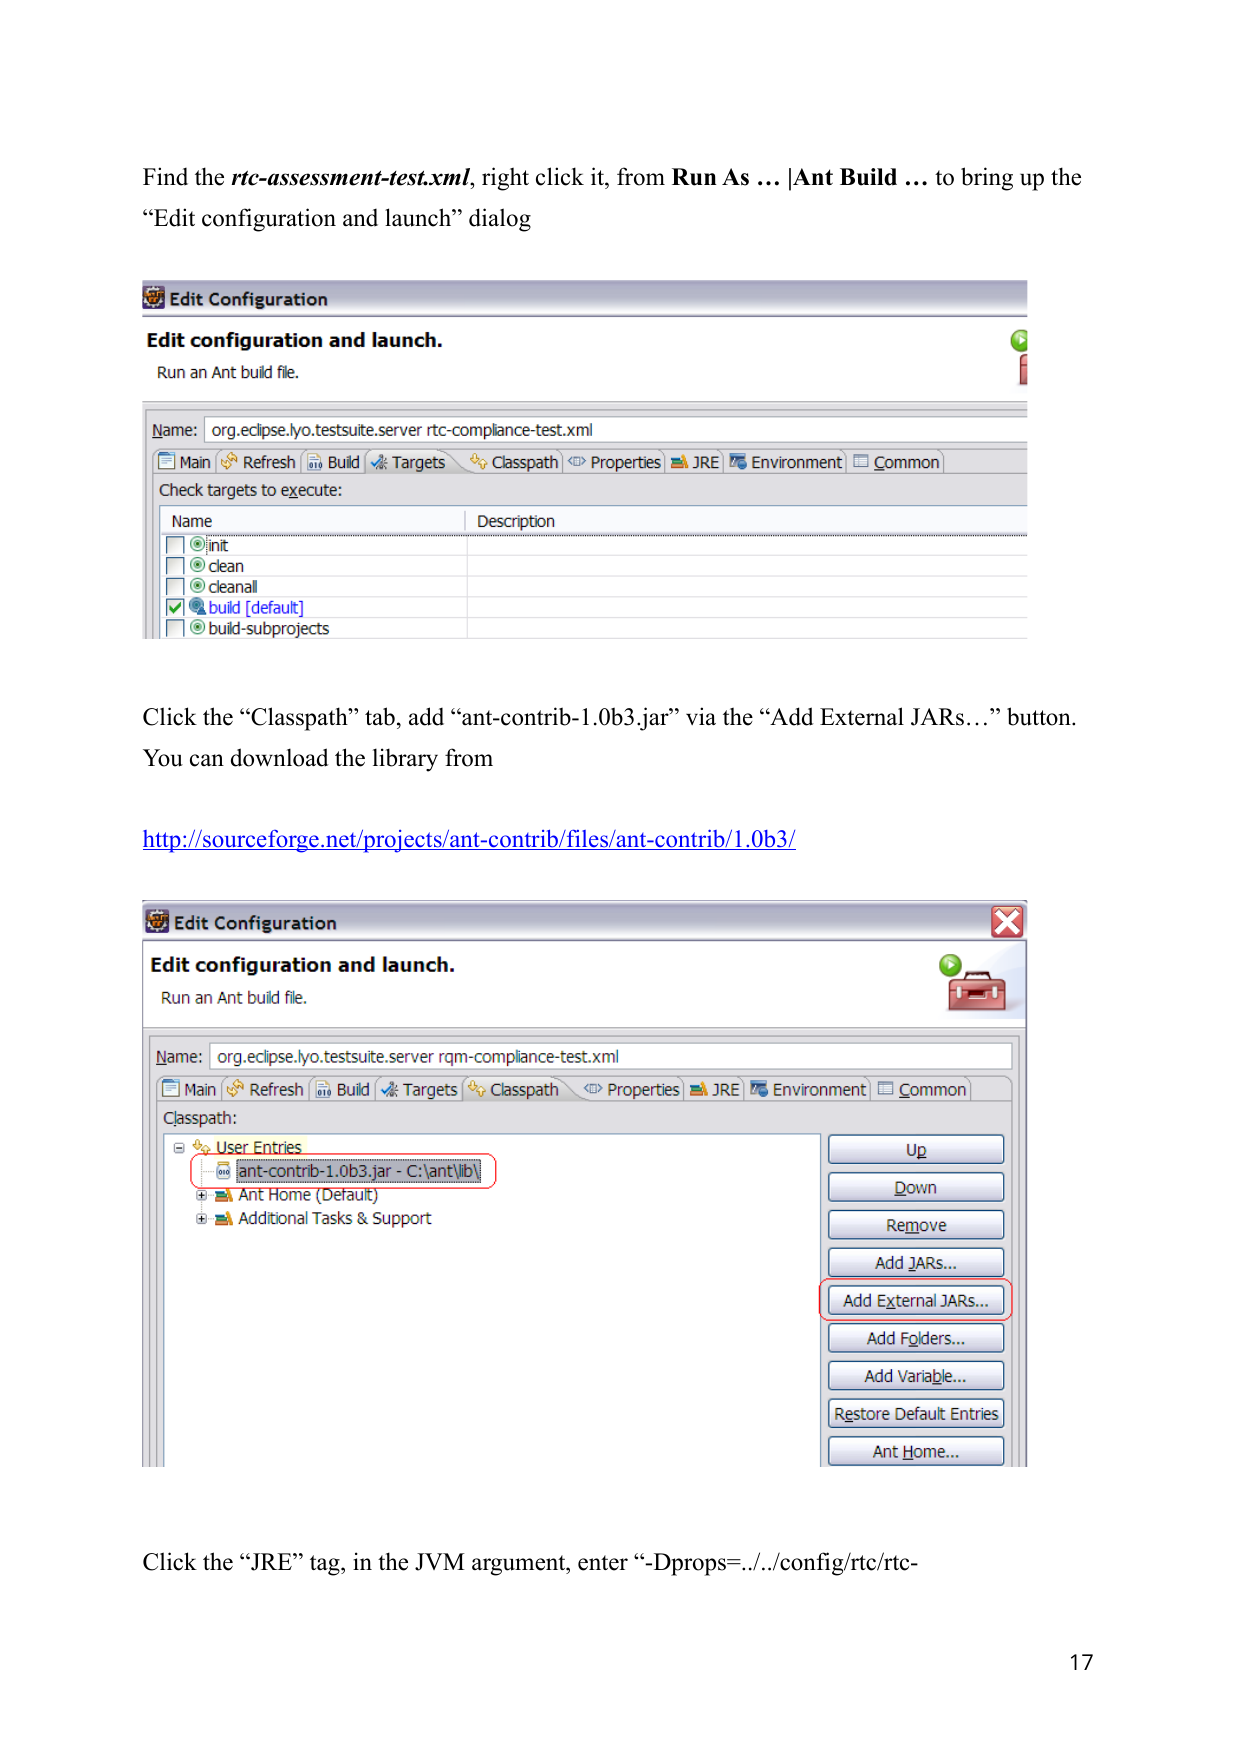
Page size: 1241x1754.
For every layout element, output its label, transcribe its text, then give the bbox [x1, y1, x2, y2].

picture [142, 280, 1028, 639]
picture [142, 900, 1028, 1467]
text Click the “Classpath” tab, add “ant-contrib-1.0b3.jar” via the “Add External JARs…” button. You can download the library from [142, 698, 1094, 777]
text http://sourceforge.net/projects/ant-contrib/files/ant-contrib/1.0b3/ [142, 820, 1094, 857]
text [142, 1544, 1094, 1581]
text Find the rtc-assessment-test.xml, right click it, from Run As … |Ant Build … to bring up the “Edit configuration and launch” dialog [142, 158, 1094, 237]
